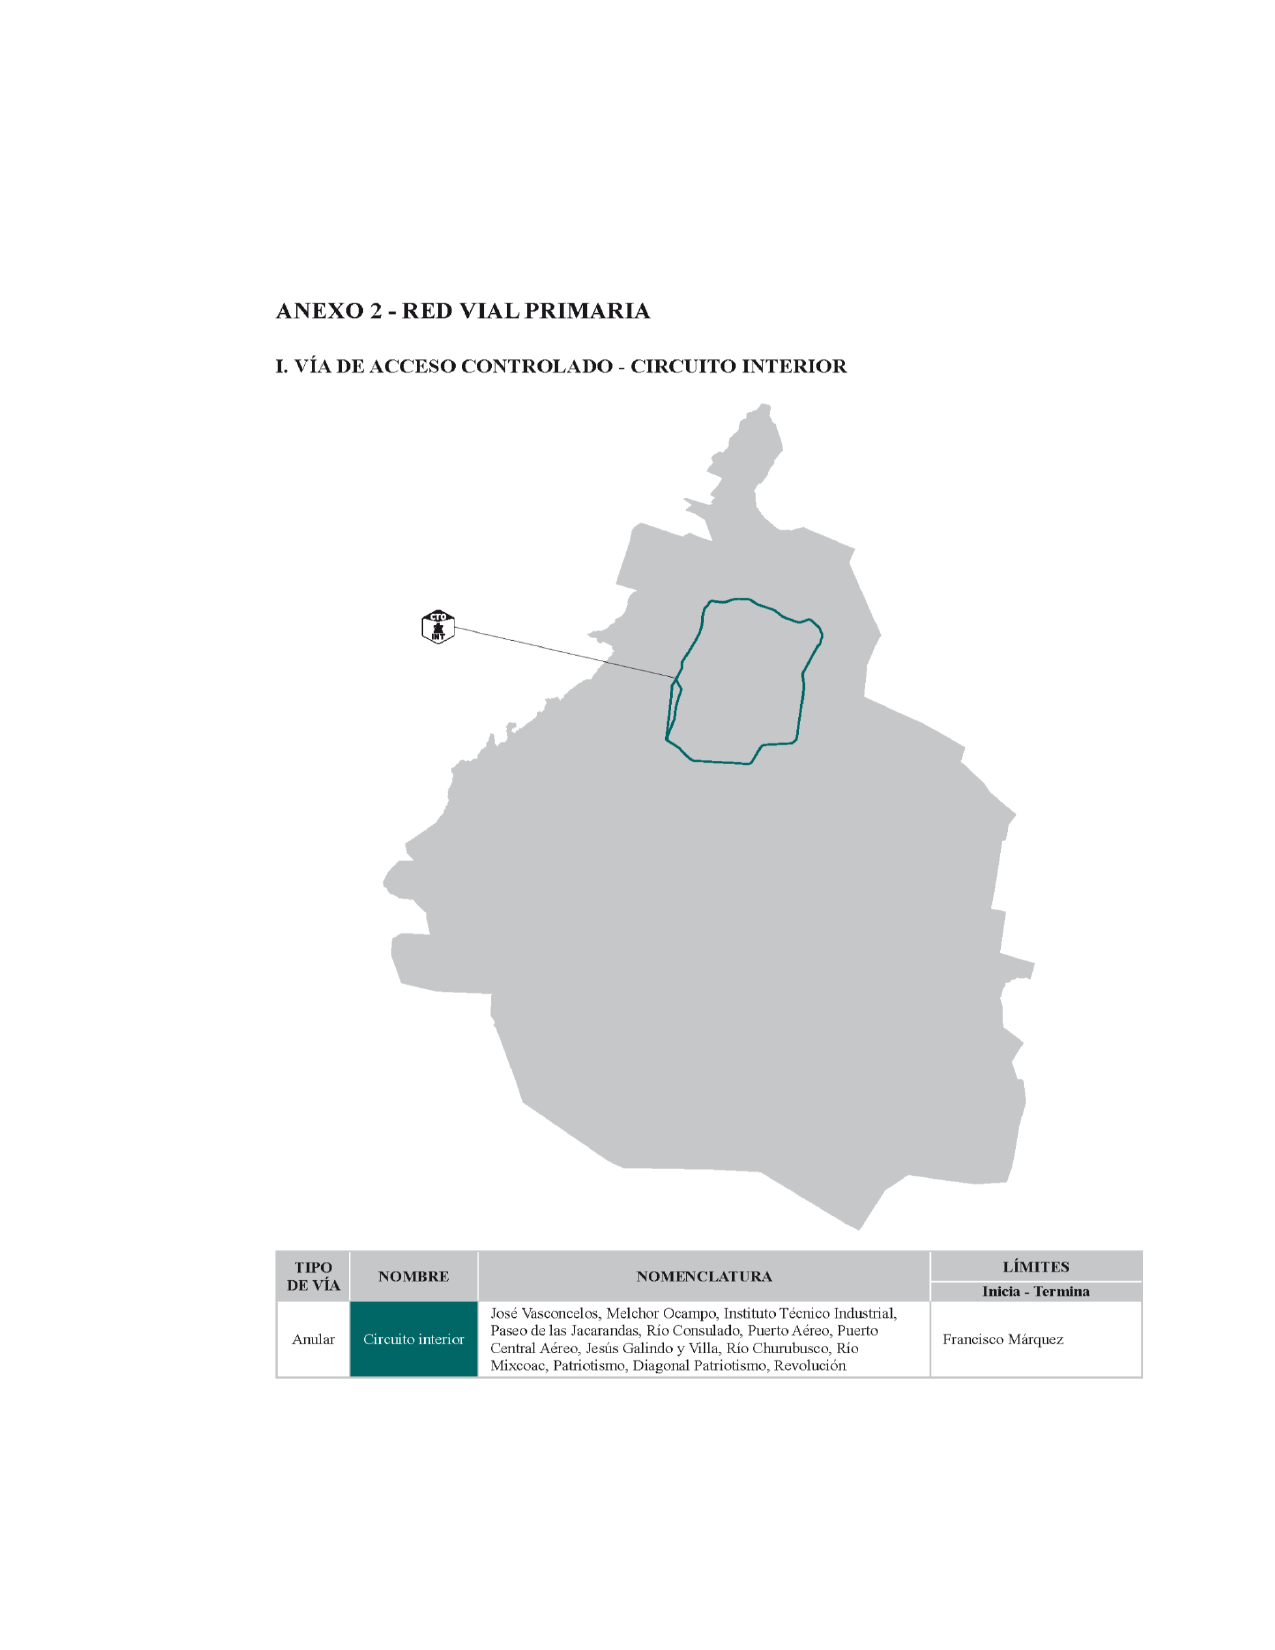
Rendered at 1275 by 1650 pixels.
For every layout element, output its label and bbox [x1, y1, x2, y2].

picture [177, 162, 1240, 1466]
